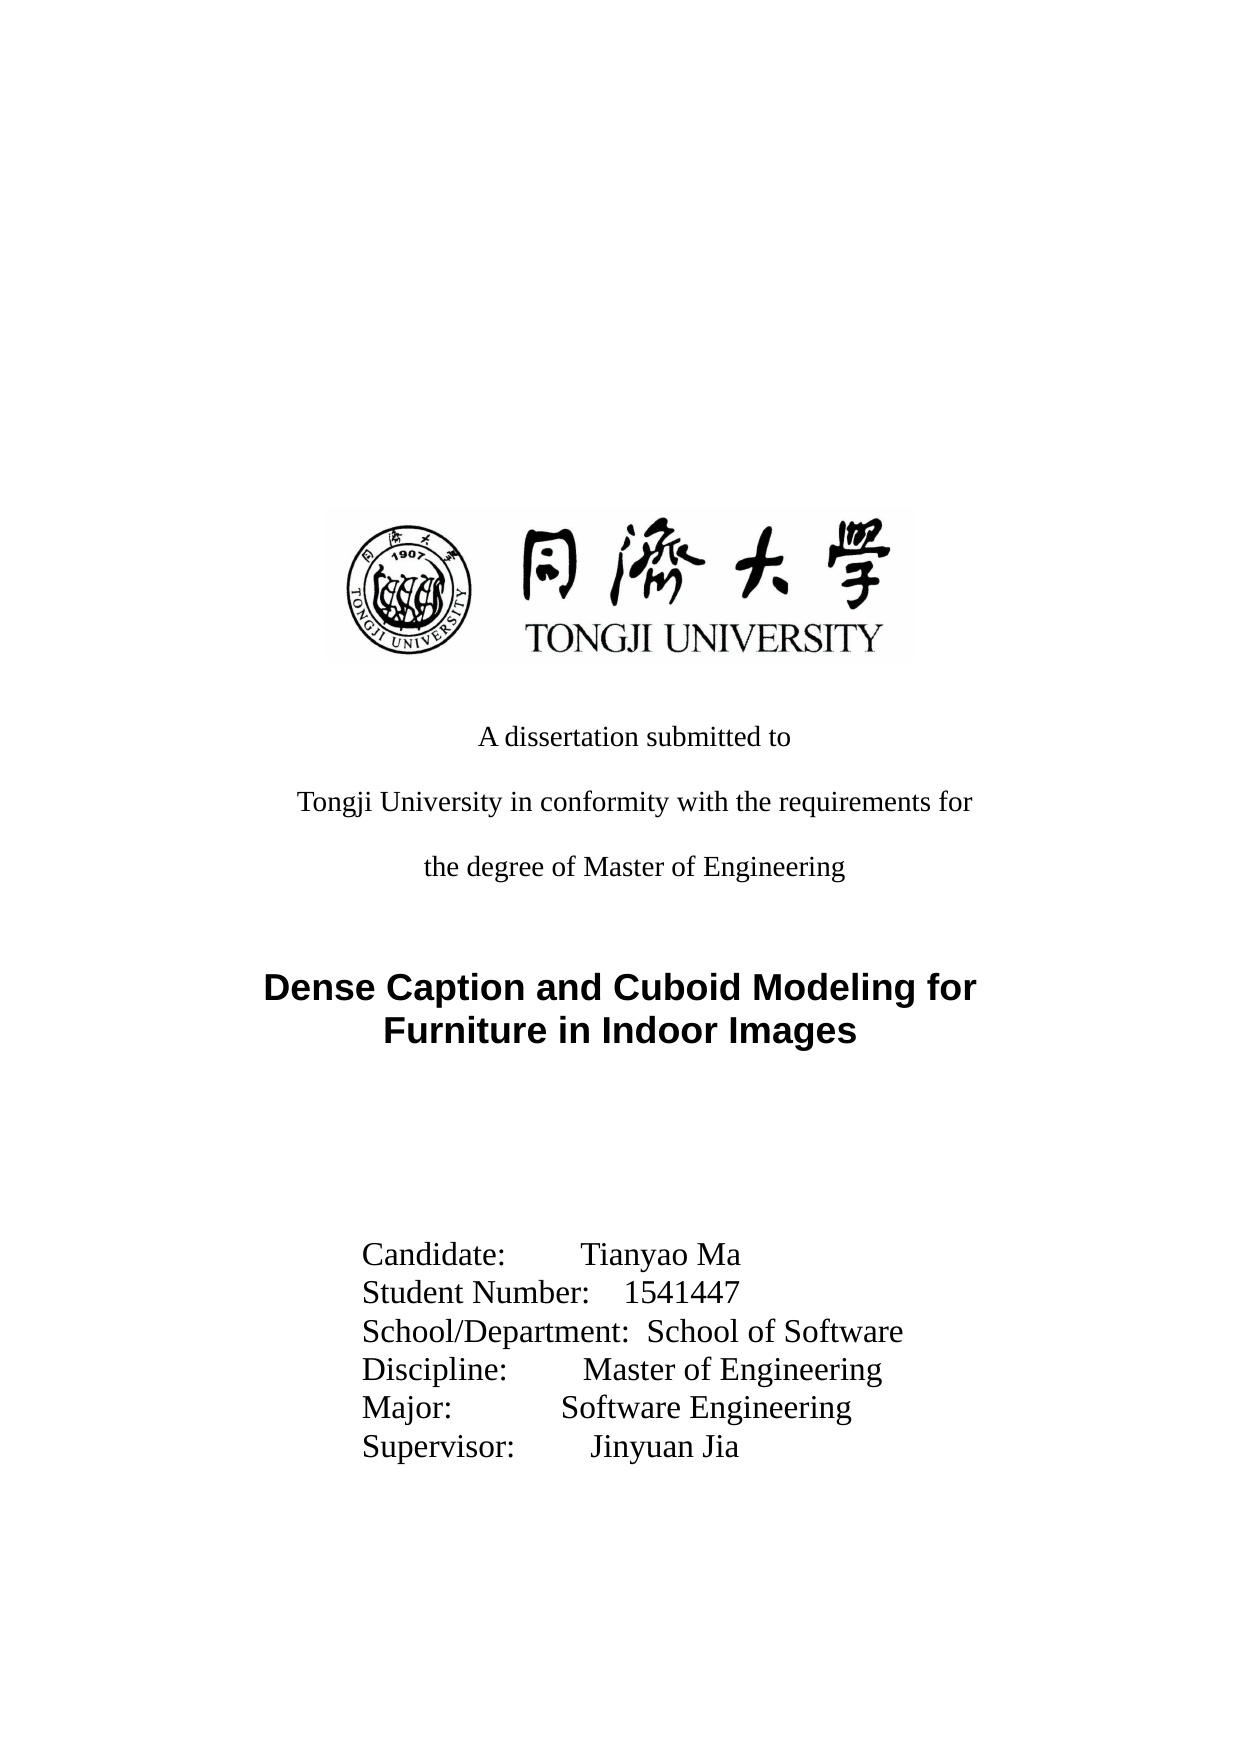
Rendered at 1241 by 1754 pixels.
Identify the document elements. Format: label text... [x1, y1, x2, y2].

text the degree of Master of Engineering [187, 833, 1053, 898]
text Tongji University in conformity with the requirements for [187, 768, 1053, 833]
picture [324, 507, 916, 662]
text A dissertation submitted to [187, 703, 1053, 768]
